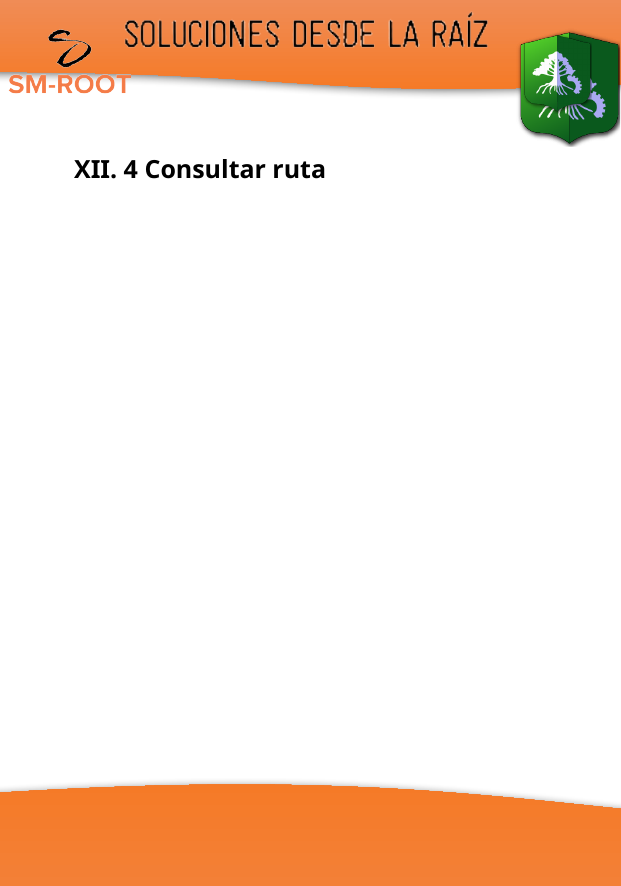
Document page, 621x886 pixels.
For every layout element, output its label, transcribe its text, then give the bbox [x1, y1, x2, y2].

picture [7, 28, 132, 100]
subtitle XII. 4 Consultar ruta [74, 152, 531, 186]
picture [516, 28, 621, 147]
